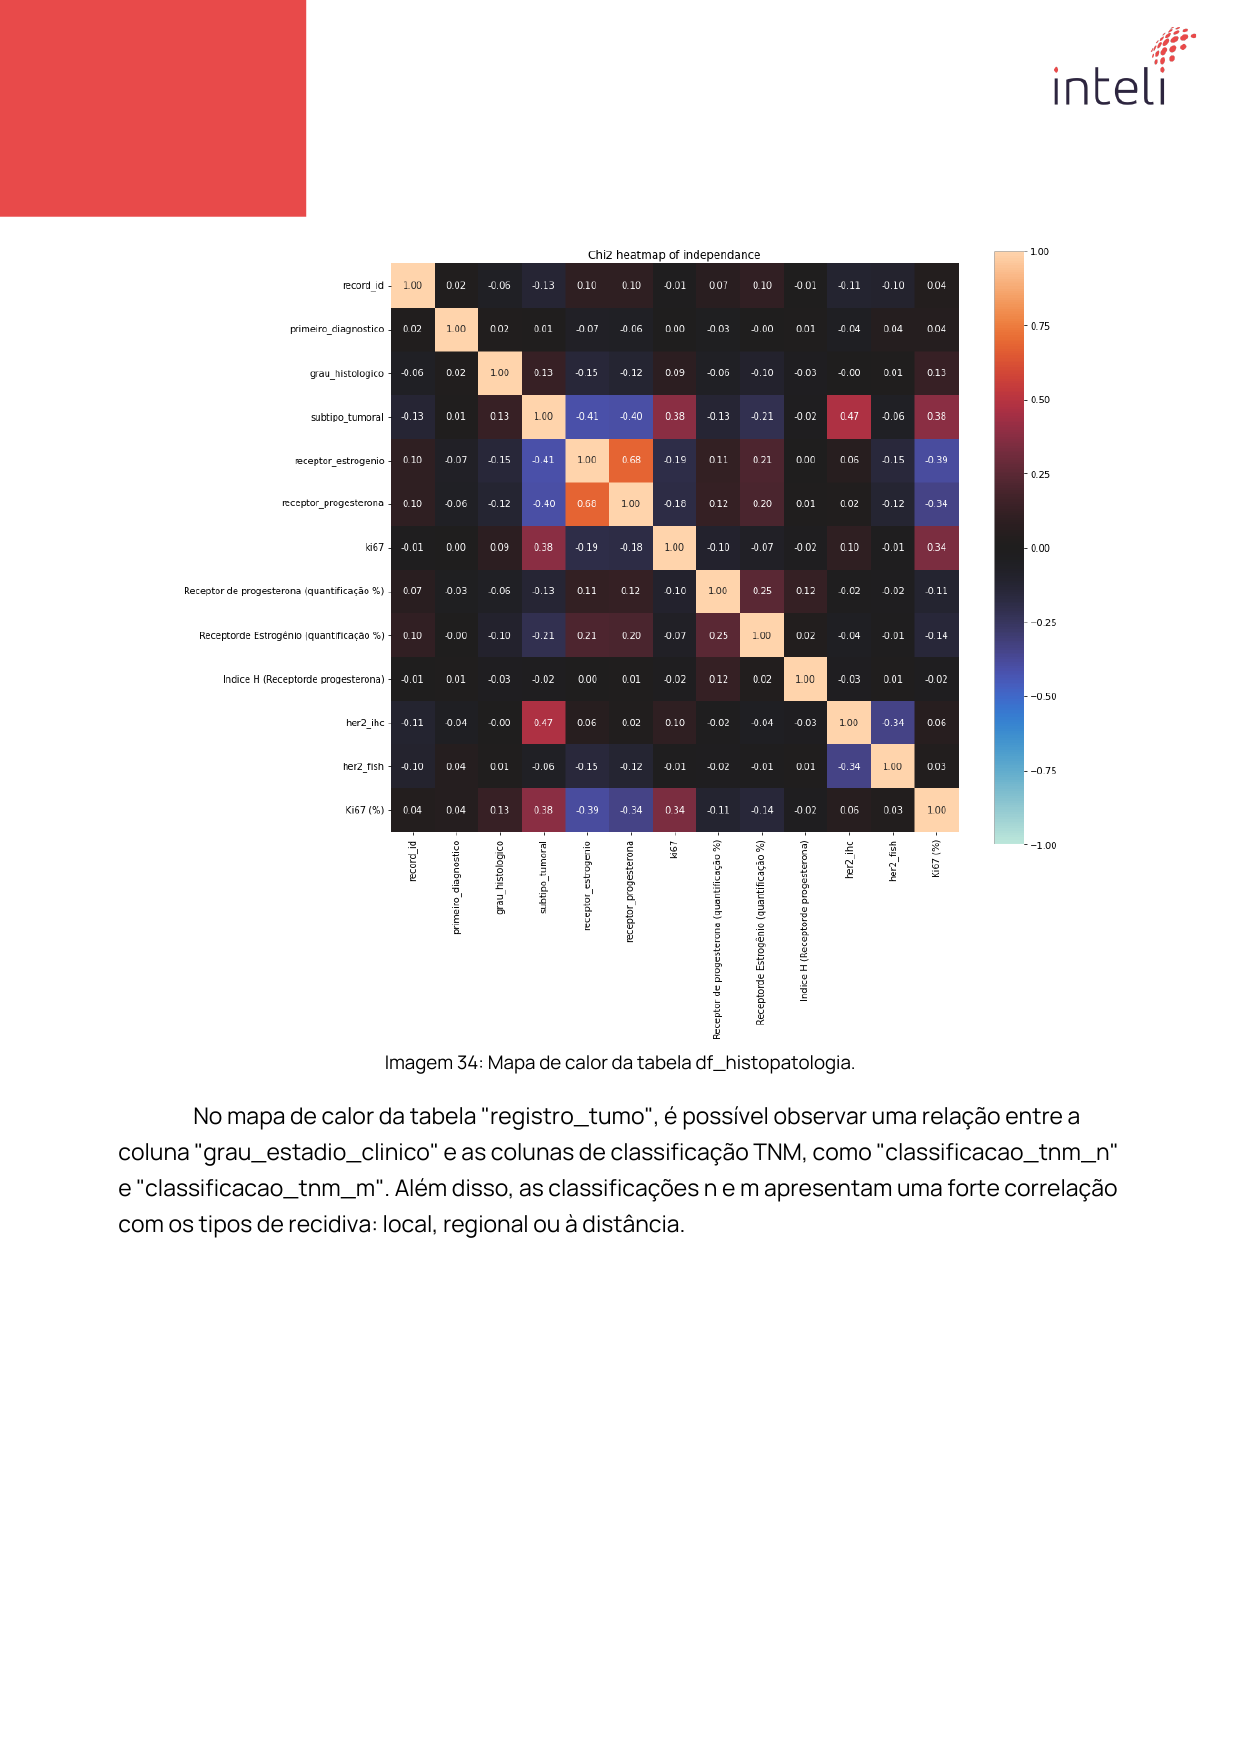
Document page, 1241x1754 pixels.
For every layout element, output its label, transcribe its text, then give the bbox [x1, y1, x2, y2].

text No mapa de calor da tabela "registro_tumo", é possível observar uma relação entre a coluna "grau_estadio_clinico" e as colunas de classificação TNM, como "classificacao_tnm_n" e "classificacao_tnm_m". Além disso, as classificações n e m apresentam uma forte correlação com os tipos de recidiva: local, regional ou à distância. [118, 1099, 1122, 1239]
picture [177, 242, 1063, 1045]
text Imagem 34: Mapa de calor da tabela df_histopatologia. [118, 1049, 1122, 1075]
picture [0, 0, 307, 217]
picture [1054, 27, 1197, 105]
